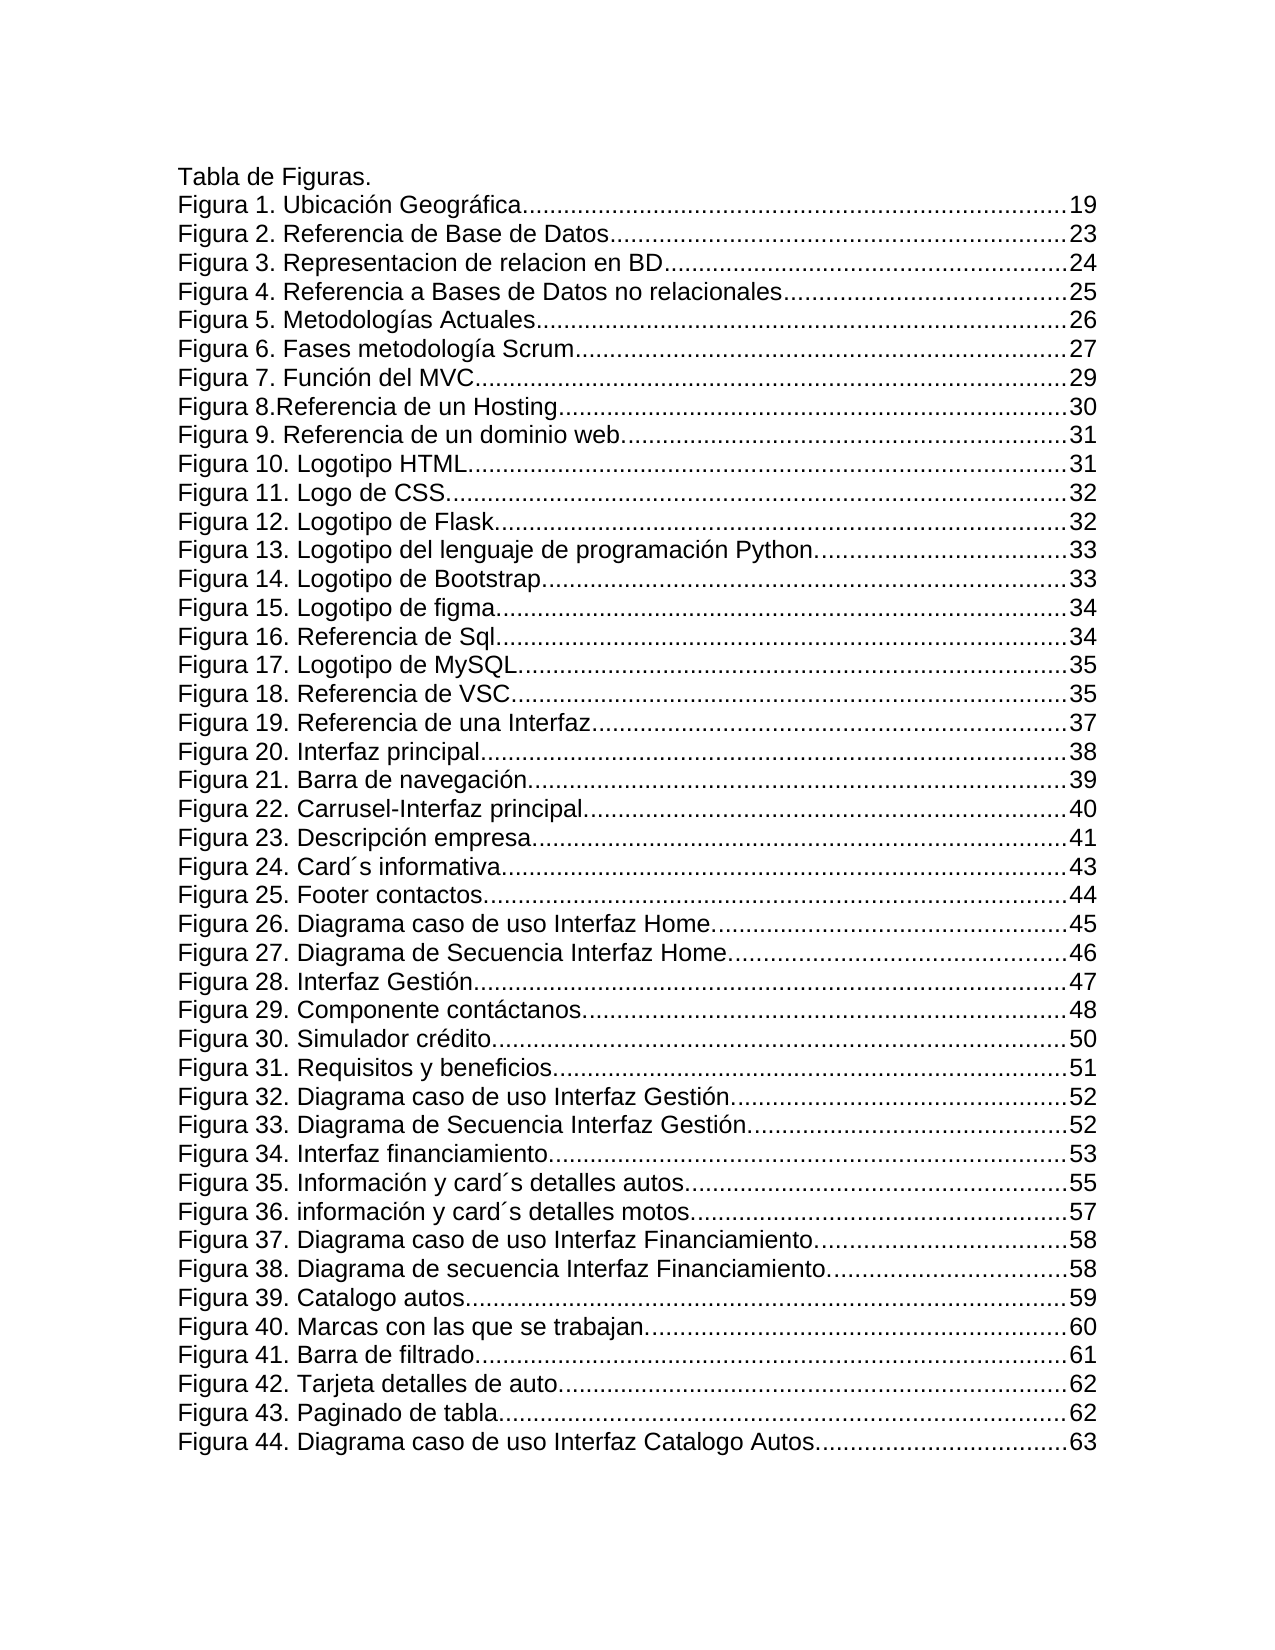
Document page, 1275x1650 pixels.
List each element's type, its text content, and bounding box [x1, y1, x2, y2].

text Figura 41. Barra de filtrado. 61 [177, 1340, 1098, 1369]
text Figura 3. Representacion de relacion en BD 24 [177, 248, 1098, 277]
text Figura 29. Componente contáctanos. 48 [177, 995, 1098, 1024]
text Figura 15. Logotipo de figma. 34 [177, 593, 1098, 622]
text Figura 21. Barra de navegación. 39 [177, 765, 1098, 794]
text Figura 19. Referencia de una Interfaz 37 [177, 708, 1098, 737]
text Figura 5. Metodologías Actuales 26 [177, 305, 1098, 334]
text Figura 8.Referencia de un Hosting 30 [177, 392, 1098, 420]
text Figura 30. Simulador crédito. 50 [177, 1024, 1098, 1053]
text Figura 26. Diagrama caso de uso Interfaz Home. 45 [177, 909, 1098, 938]
text Figura 9. Referencia de un dominio web. 31 [177, 420, 1098, 449]
text Figura 22. Carrusel-Interfaz principal. 40 [177, 794, 1098, 823]
text Figura 37. Diagrama caso de uso Interfaz Financiamiento. 58 [177, 1225, 1098, 1254]
text Figura 39. Catalogo autos. 59 [177, 1283, 1098, 1312]
text Figura 40. Marcas con las que se trabajan. 60 [177, 1312, 1098, 1340]
text Figura 1. Ubicación Geográfica 19 [177, 190, 1098, 219]
text Figura 43. Paginado de tabla. 62 [177, 1398, 1098, 1427]
text Figura 10. Logotipo HTML. 31 [177, 449, 1098, 478]
text Figura 27. Diagrama de Secuencia Interfaz Home. 46 [177, 938, 1098, 967]
text Figura 17. Logotipo de MySQL. 35 [177, 650, 1098, 679]
text Figura 35. Información y card´s detalles autos. 55 [177, 1168, 1098, 1197]
text Figura 25. Footer contactos. 44 [177, 880, 1098, 909]
text Figura 16. Referencia de Sql. 34 [177, 622, 1098, 650]
text Figura 33. Diagrama de Secuencia Interfaz Gestión. 52 [177, 1110, 1098, 1139]
text Figura 23. Descripción empresa. 41 [177, 823, 1098, 852]
text Figura 28. Interfaz Gestión. 47 [177, 967, 1098, 995]
text Figura 18. Referencia de VSC. 35 [177, 679, 1098, 708]
text Figura 44. Diagrama caso de uso Interfaz Catalogo Autos. 63 [177, 1427, 1098, 1455]
text Figura 13. Logotipo del lenguaje de programación Python. 33 [177, 535, 1098, 564]
text Figura 4. Referencia a Bases de Datos no relacionales 25 [177, 277, 1098, 305]
text Figura 12. Logotipo de Flask. 32 [177, 507, 1098, 535]
text Figura 31. Requisitos y beneficios. 51 [177, 1053, 1098, 1082]
text Figura 24. Card´s informativa. 43 [177, 852, 1098, 880]
text Figura 36. información y card´s detalles motos. 57 [177, 1197, 1098, 1225]
text Figura 34. Interfaz financiamiento. 53 [177, 1139, 1098, 1168]
text Figura 6. Fases metodología Scrum 27 [177, 334, 1098, 363]
text Figura 11. Logo de CSS. 32 [177, 478, 1098, 507]
text Figura 42. Tarjeta detalles de auto. 62 [177, 1369, 1098, 1398]
text Figura 20. Interfaz principal 38 [177, 737, 1098, 765]
text Figura 32. Diagrama caso de uso Interfaz Gestión. 52 [177, 1082, 1098, 1110]
text Figura 14. Logotipo de Bootstrap. 33 [177, 564, 1098, 593]
text Tabla de Figuras. [177, 162, 1098, 190]
text Figura 38. Diagrama de secuencia Interfaz Financiamiento. 58 [177, 1254, 1098, 1283]
text Figura 7. Función del MVC 29 [177, 363, 1098, 392]
text Figura 2. Referencia de Base de Datos 23 [177, 219, 1098, 248]
